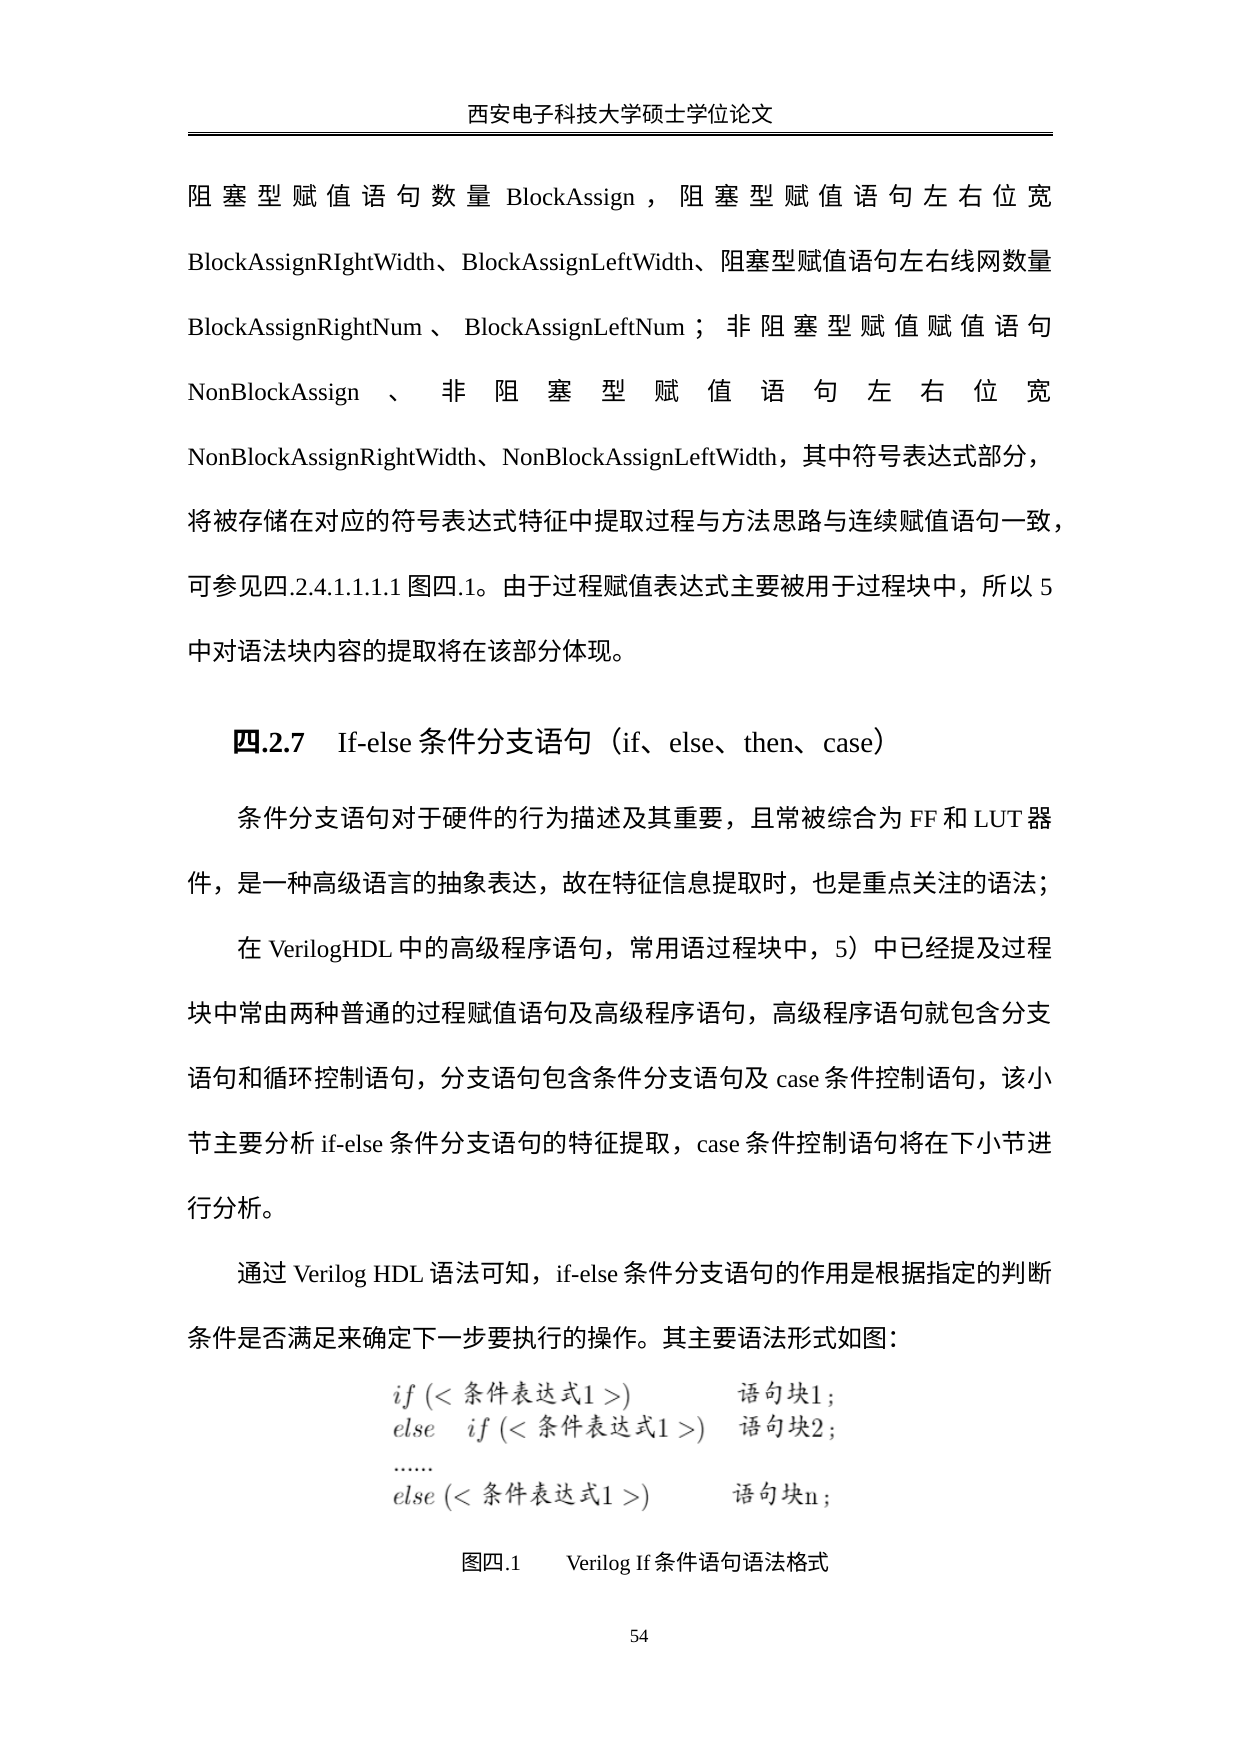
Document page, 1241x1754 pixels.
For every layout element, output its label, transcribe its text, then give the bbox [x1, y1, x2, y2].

picture [339, 1369, 926, 1529]
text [187, 162, 1053, 682]
subtitle If-else条件分支语句（if、else、then、case） [232, 707, 1053, 772]
text 通过Verilog HDL语法可知，if-else条件分支语句的作用是根据指定的判断条件是否满足来确定下一步要执行的操作。其主要语法形式如图： [187, 1239, 1053, 1369]
text 条件分支语句对于硬件的行为描述及其重要，且常被综合为FF和LUT器件，是一种高级语言的抽象表达，故在特征信息提取时，也是重点关注的语法； [187, 784, 1053, 914]
text 在VerilogHDL中的高级程序语句，常用语过程块中，5）中已经提及过程块中常由两种普通的过程赋值语句及高级程序语句，高级程序语句就包含分支语句和循环控制语句，分支语句包含条件分支语句及case条件控制语句，该小节主要分析if-else条件分支语句的特征提取，case条件控制语句将在下小节进行分析。 [187, 914, 1053, 1239]
text Verilog If条件语句语法格式 [187, 1544, 1053, 1577]
